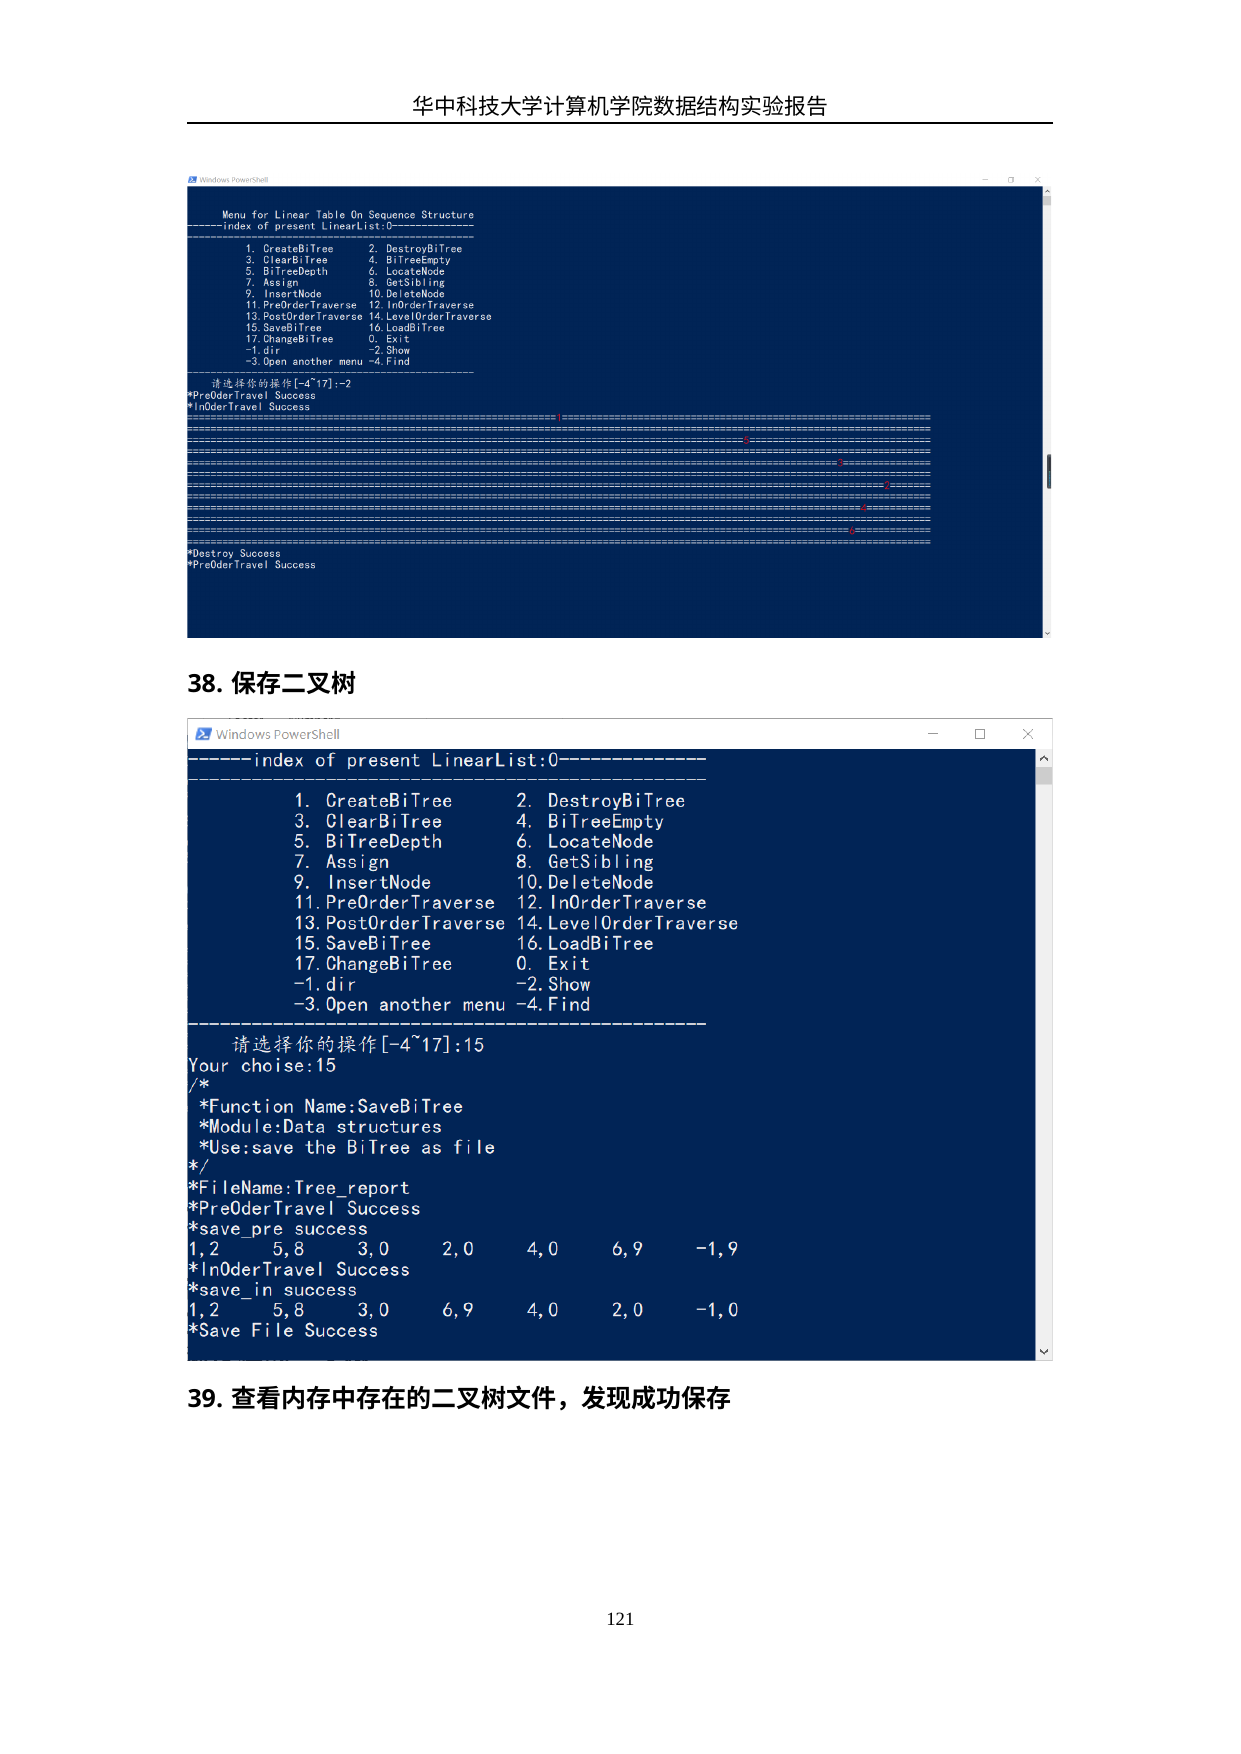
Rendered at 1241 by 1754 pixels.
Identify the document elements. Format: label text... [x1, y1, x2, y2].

list 查看内存中存在的二叉树文件，发现成功保存 [187, 1364, 1053, 1429]
list 保存二叉树 [187, 649, 1053, 714]
picture [187, 718, 1053, 1361]
picture [187, 173, 1052, 638]
